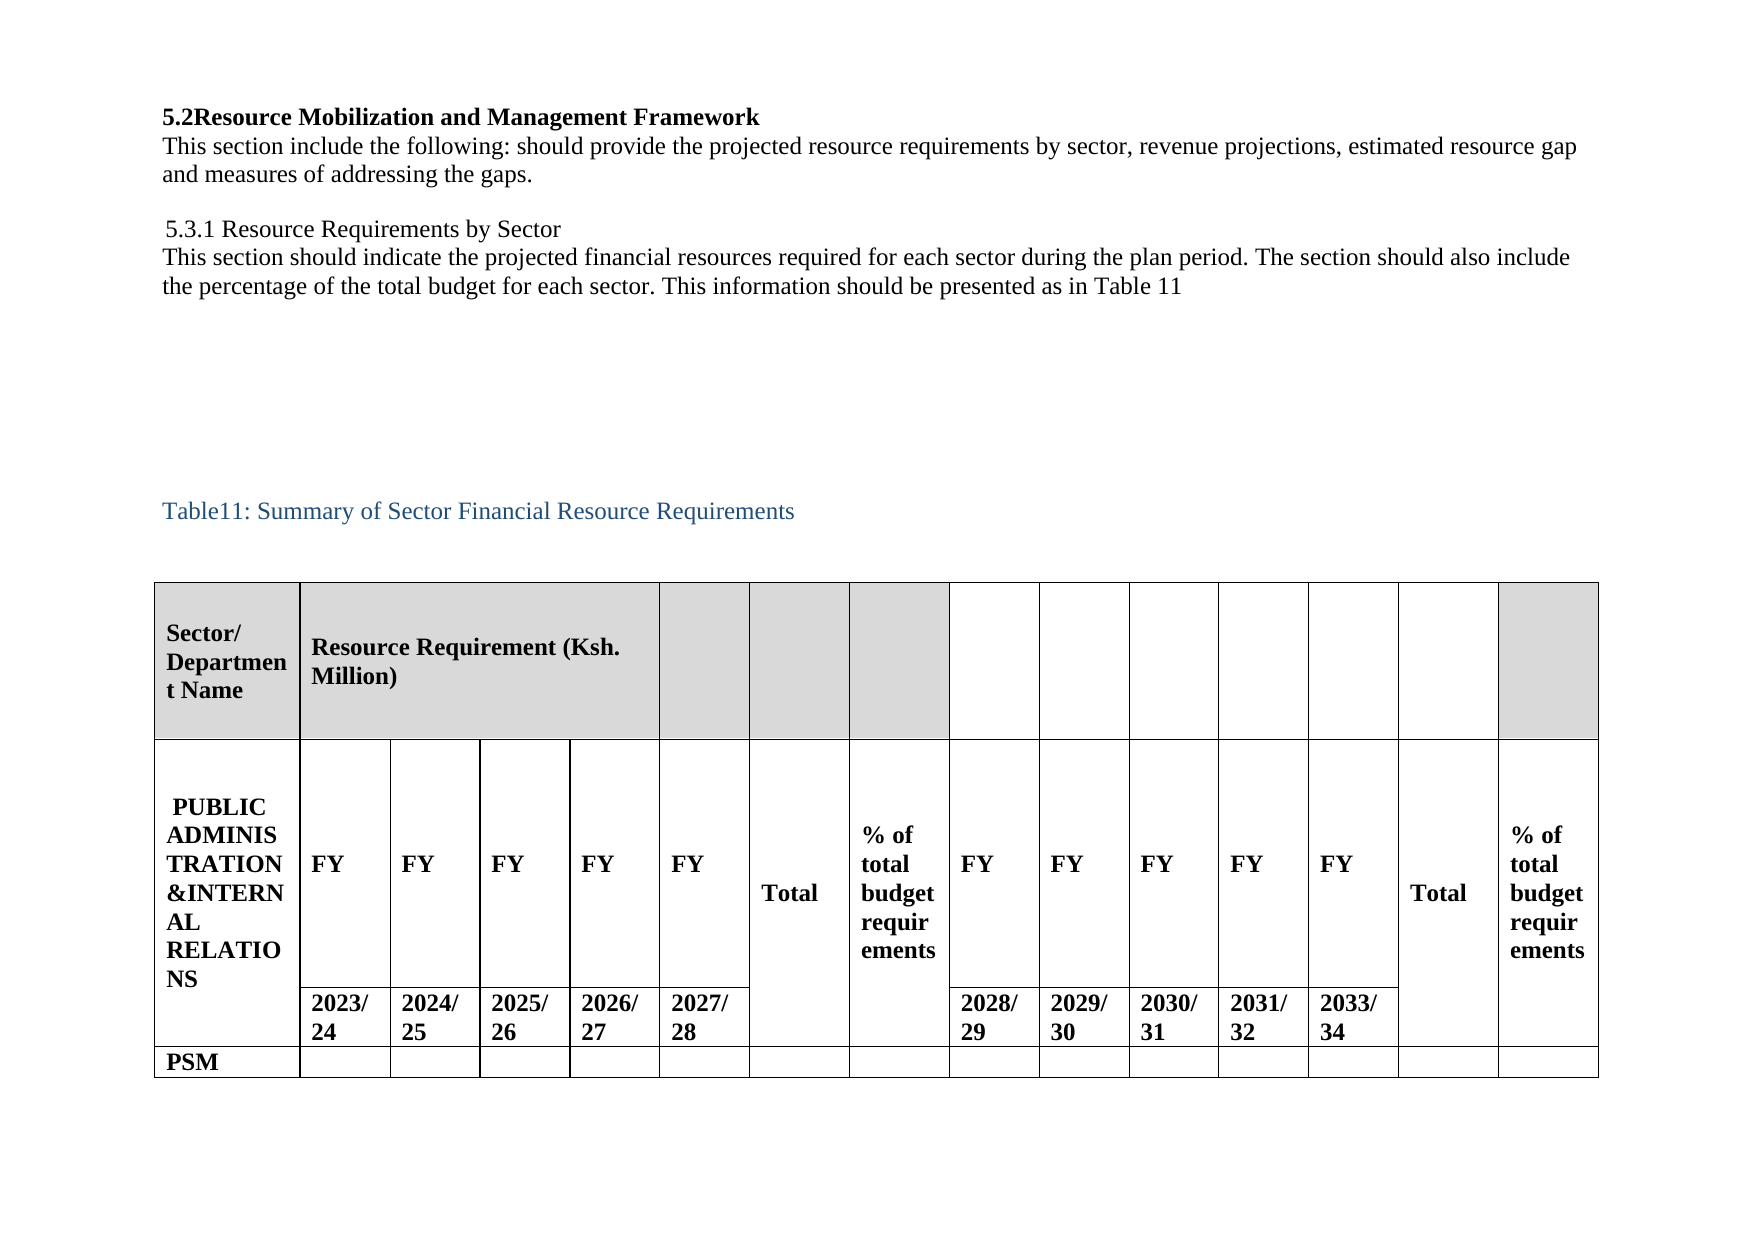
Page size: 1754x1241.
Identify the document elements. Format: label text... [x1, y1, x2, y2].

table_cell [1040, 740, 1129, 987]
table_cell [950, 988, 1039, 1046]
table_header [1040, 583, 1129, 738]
text This section should indicate the projected financial resources required for each sector during the plan period. The section should also include the percentage of the total budget for each sector. This information should be presented as in Table 11 [162, 242, 1598, 300]
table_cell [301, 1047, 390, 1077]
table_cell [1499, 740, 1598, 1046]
subtitle 5.2Resource Mobilization and Management Framework [162, 102, 1598, 131]
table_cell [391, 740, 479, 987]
text 5.3.1 Resource Requirements by Sector [165, 214, 1598, 242]
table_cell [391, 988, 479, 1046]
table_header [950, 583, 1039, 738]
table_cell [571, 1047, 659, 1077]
text This section include the following: should provide the projected resource requirements by sector, revenue projections, estimated resource gap and measures of addressing the gaps. [162, 131, 1598, 188]
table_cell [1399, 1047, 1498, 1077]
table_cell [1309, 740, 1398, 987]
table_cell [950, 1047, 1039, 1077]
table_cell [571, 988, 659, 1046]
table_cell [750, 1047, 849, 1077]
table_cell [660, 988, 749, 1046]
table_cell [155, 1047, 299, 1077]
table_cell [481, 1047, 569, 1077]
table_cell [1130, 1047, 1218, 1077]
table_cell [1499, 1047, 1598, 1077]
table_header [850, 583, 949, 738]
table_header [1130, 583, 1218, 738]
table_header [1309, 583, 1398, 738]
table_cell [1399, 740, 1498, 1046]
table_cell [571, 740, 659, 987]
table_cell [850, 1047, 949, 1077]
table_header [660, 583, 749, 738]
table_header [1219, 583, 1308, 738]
subtitle Table11: Summary of Sector Financial Resource Requirements [162, 496, 1598, 525]
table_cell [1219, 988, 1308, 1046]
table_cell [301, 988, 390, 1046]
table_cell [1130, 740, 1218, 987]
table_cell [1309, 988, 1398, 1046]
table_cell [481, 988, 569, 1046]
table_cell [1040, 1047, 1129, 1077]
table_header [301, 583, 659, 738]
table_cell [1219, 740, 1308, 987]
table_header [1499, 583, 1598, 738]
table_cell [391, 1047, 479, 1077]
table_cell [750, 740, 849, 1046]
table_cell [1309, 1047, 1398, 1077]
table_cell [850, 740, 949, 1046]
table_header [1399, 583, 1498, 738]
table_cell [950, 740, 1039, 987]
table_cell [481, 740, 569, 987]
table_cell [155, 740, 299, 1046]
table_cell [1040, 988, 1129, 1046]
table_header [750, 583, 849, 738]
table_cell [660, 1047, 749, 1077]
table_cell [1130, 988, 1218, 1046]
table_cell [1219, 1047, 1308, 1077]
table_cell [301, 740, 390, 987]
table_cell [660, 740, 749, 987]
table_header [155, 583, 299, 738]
